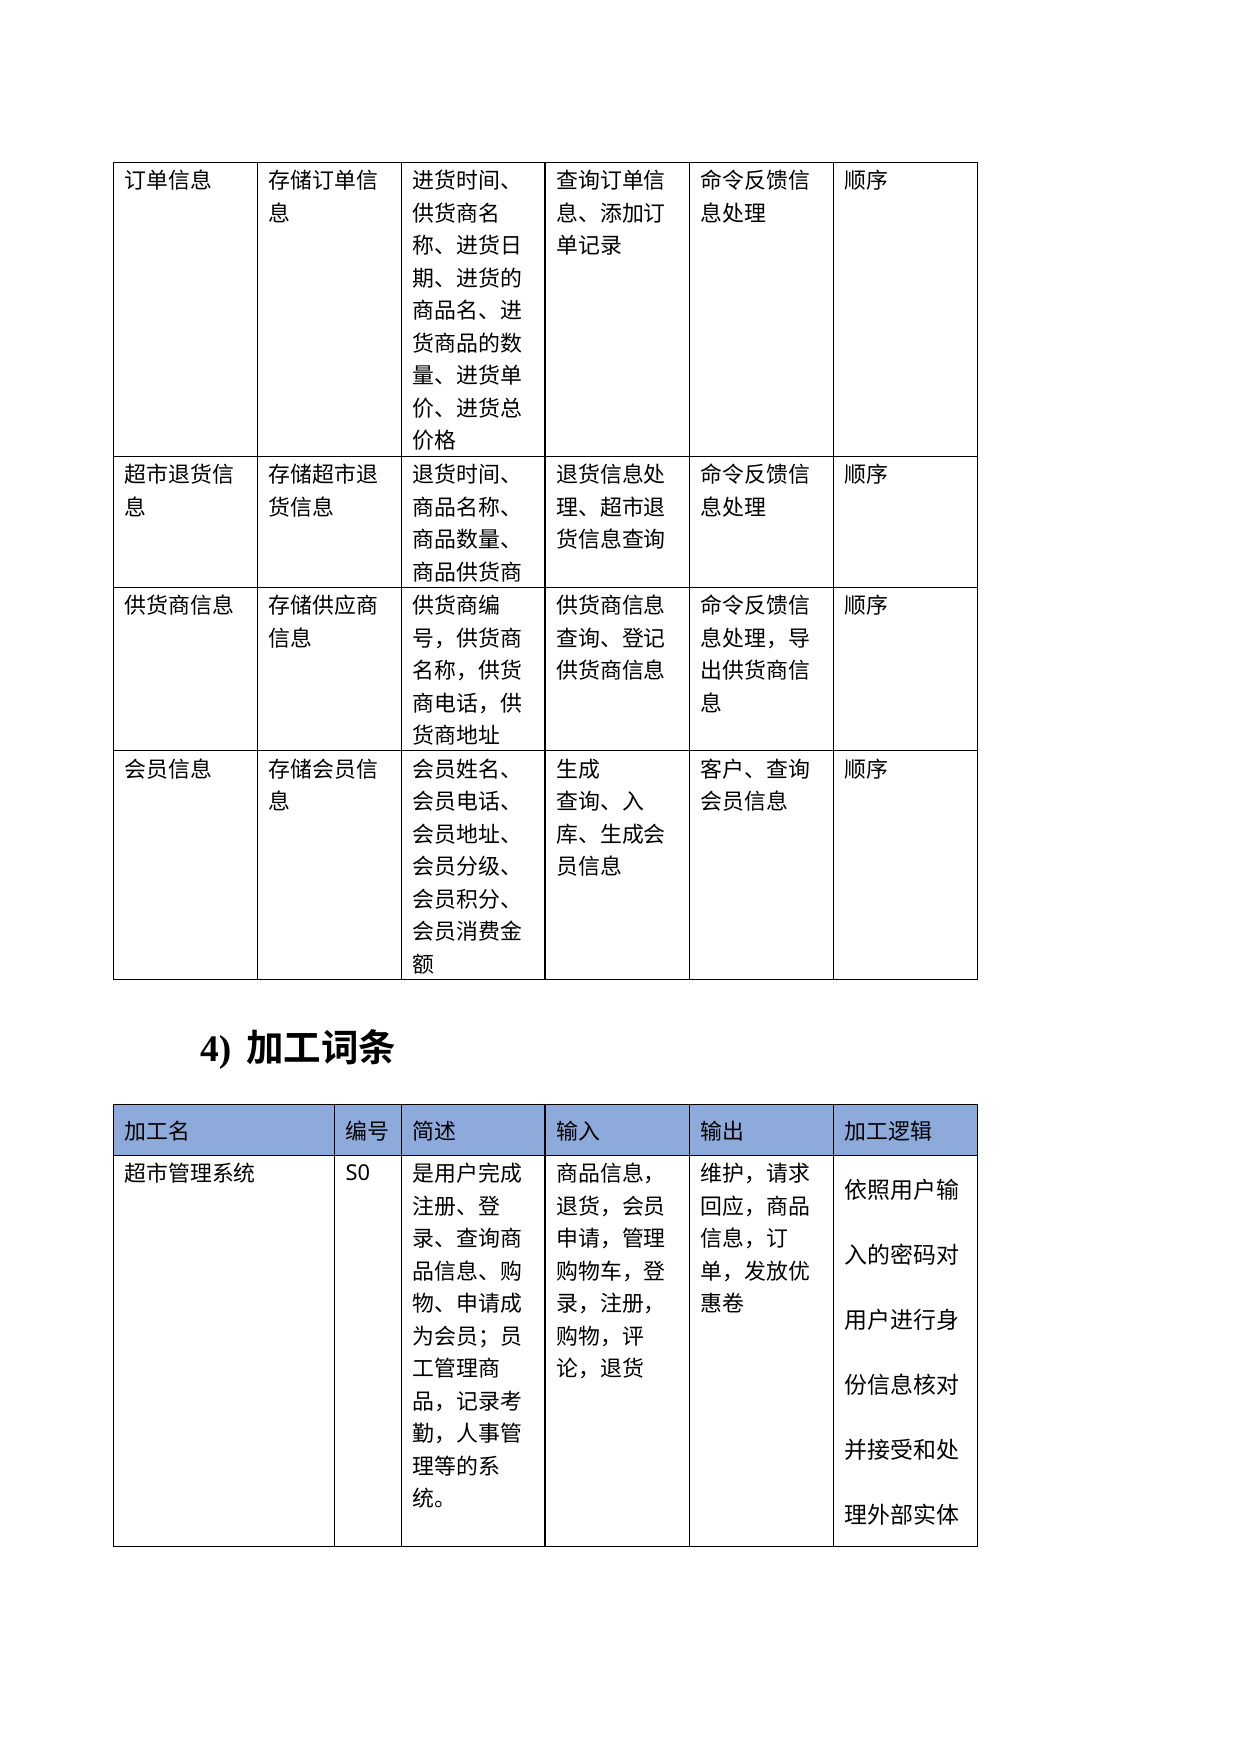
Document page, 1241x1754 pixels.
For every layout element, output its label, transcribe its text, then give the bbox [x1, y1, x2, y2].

table_cell 超市管理系统 [114, 1156, 334, 1546]
table_cell 命令反馈信息处理，导出供货商信息 [690, 588, 833, 750]
table_cell 顺序 [834, 457, 977, 587]
table_cell 顺序 [834, 751, 977, 979]
list 加工词条 [200, 1012, 1128, 1077]
table_cell 存储供应商信息 [258, 588, 401, 750]
table_cell 顺序 [834, 163, 977, 456]
table_cell 会员姓名、会员电话、会员地址、会员分级、会员积分、会员消费金额 [402, 751, 544, 979]
table_cell 超市退货信息 [114, 457, 257, 587]
table_cell 生成 查询、入库、生成会员信息 [546, 751, 689, 979]
table_cell 查询订单信息、添加订单记录 [546, 163, 689, 456]
table_cell 命令反馈信息处理 [690, 163, 833, 456]
table_cell 订单信息 [114, 163, 257, 456]
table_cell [834, 1156, 977, 1546]
table_cell 存储超市退货信息 [258, 457, 401, 587]
table_header 加工名 [114, 1105, 334, 1155]
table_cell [690, 1156, 833, 1546]
table_cell 供货商信息 [114, 588, 257, 750]
table_cell 进货时间、供货商名称、进货日期、进货的商品名、进货商品的数量、进货单价、进货总价格 [402, 163, 544, 456]
table_header 加工逻辑 [834, 1105, 977, 1155]
table_cell 会员信息 [114, 751, 257, 979]
table_cell 退货时间、商品名称、商品数量、商品供货商 [402, 457, 544, 587]
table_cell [546, 1156, 689, 1546]
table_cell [402, 1156, 544, 1546]
table_cell 供货商信息查询、登记供货商信息 [546, 588, 689, 750]
table_cell 客户、查询会员信息 [690, 751, 833, 979]
table_cell 存储订单信息 [258, 163, 401, 456]
table_header 输入 [546, 1105, 689, 1155]
table_cell 退货信息处理、超市退货信息查询 [546, 457, 689, 587]
table_header 简述 [402, 1105, 544, 1155]
table_cell S0 [335, 1156, 401, 1546]
table_header 输出 [690, 1105, 833, 1155]
table_cell 存储会员信息 [258, 751, 401, 979]
table_cell 供货商编号，供货商名称，供货商电话，供货商地址 [402, 588, 544, 750]
table_cell 顺序 [834, 588, 977, 750]
table_cell 命令反馈信息处理 [690, 457, 833, 587]
table_header 编号 [335, 1105, 401, 1155]
